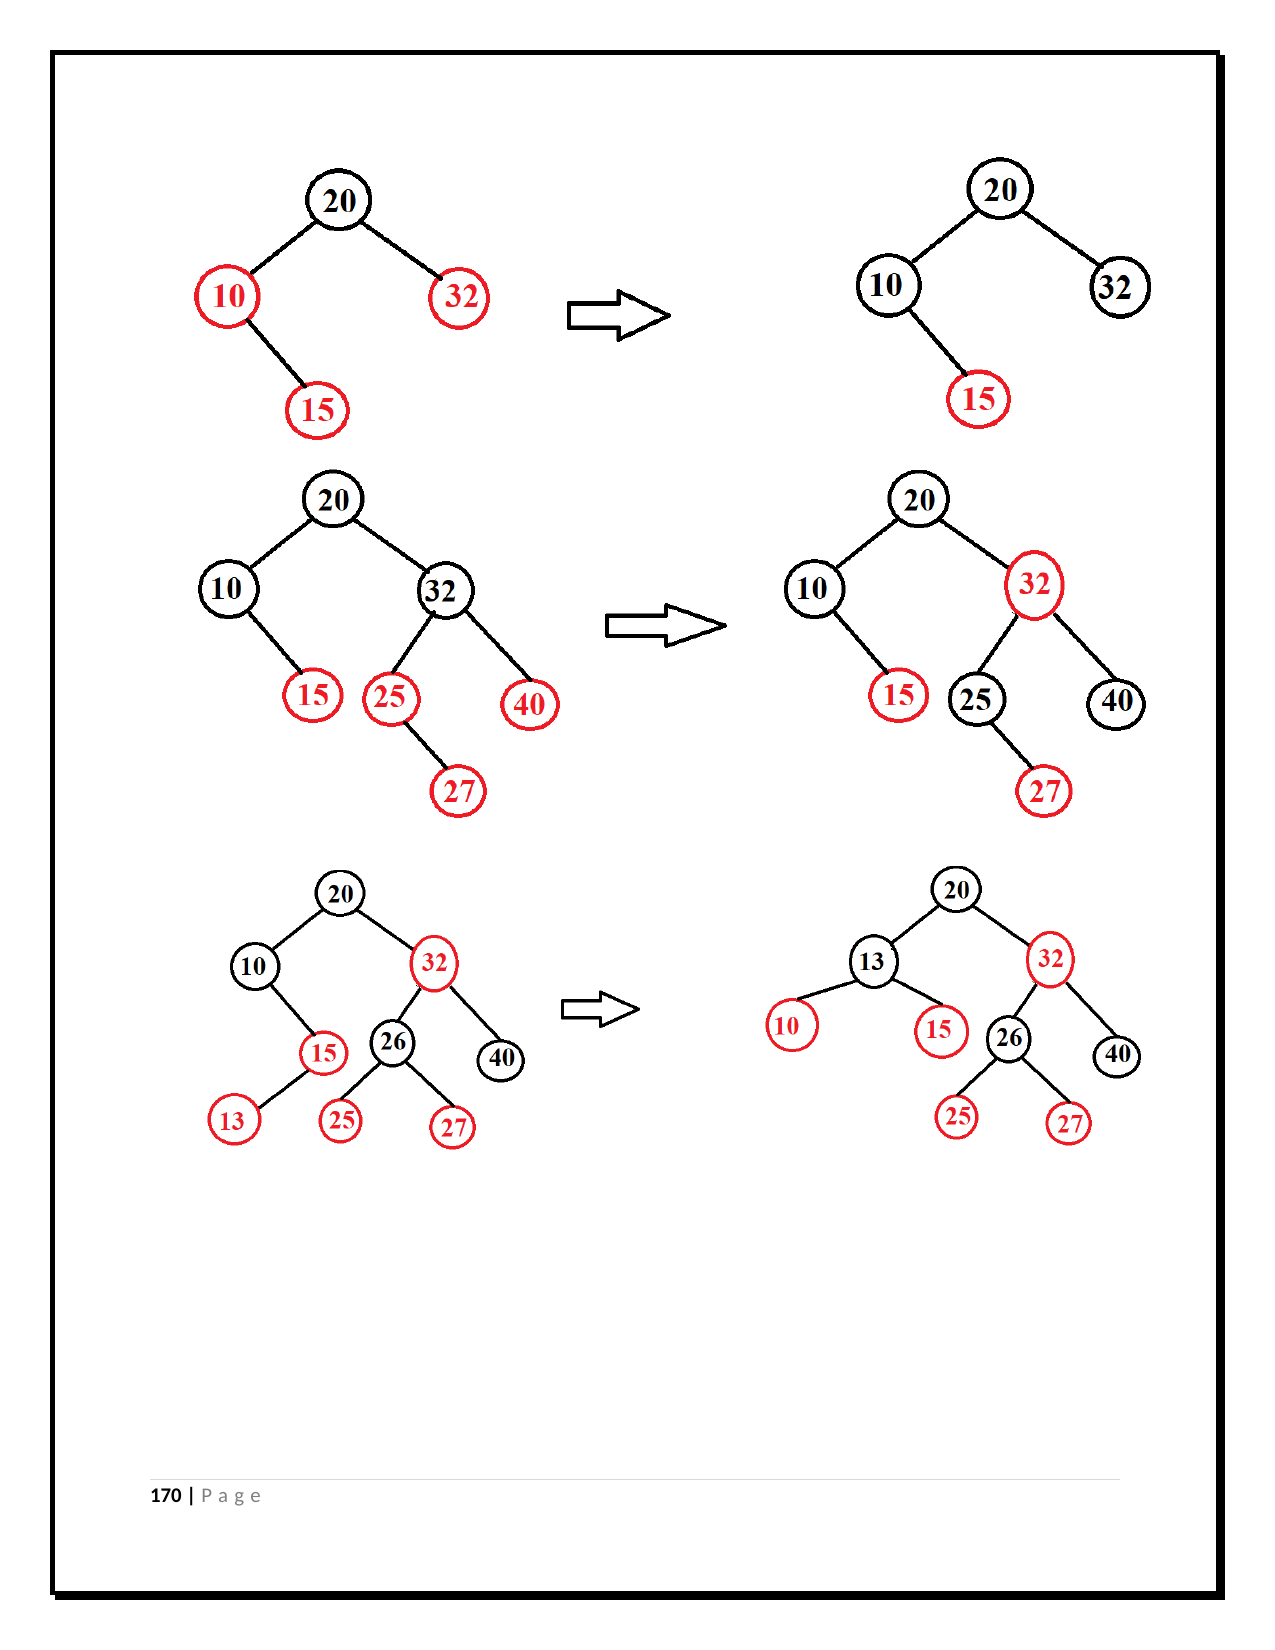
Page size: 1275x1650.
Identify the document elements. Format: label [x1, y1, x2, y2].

picture [187, 849, 1163, 1161]
picture [187, 150, 1163, 445]
picture [187, 457, 1163, 837]
